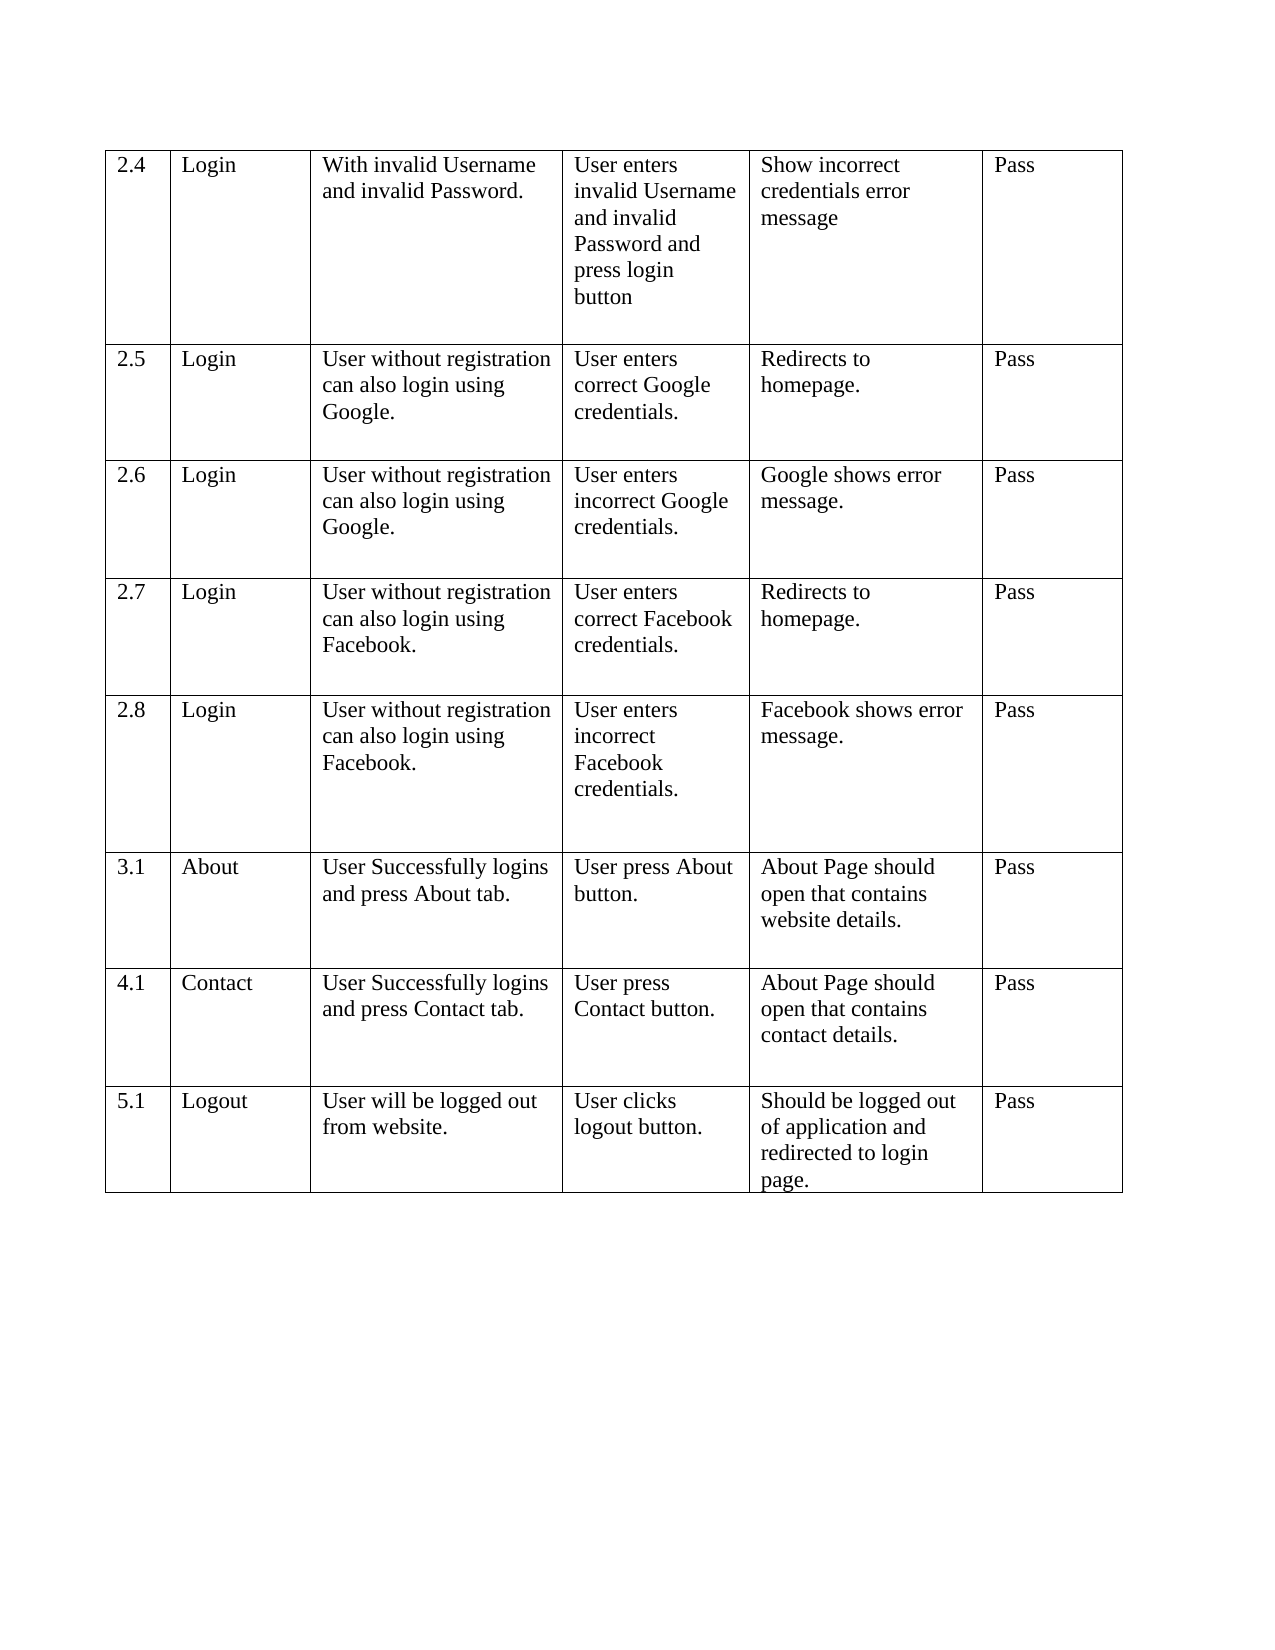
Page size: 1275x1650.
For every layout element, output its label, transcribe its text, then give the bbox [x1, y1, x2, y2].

table_cell 2.4 [106, 151, 170, 344]
table_cell 5.1 [106, 1087, 170, 1192]
table_cell User enters correct Facebook credentials. [563, 579, 749, 695]
table_cell About Page should open that contains contact details. [750, 969, 982, 1086]
table_cell User without registration can also login using Facebook. [311, 696, 562, 852]
table_cell User enters incorrect Google credentials. [563, 461, 749, 577]
table_cell 4.1 [106, 969, 170, 1086]
table_cell Pass [983, 151, 1122, 344]
table_cell User without registration can also login using Google. [311, 461, 562, 577]
table_cell User enters incorrect Facebook credentials. [563, 696, 749, 852]
table_cell Pass [983, 345, 1122, 459]
table_cell User without registration can also login using Facebook. [311, 579, 562, 695]
table_cell Login [171, 461, 310, 577]
table_cell Google shows error message. [750, 461, 982, 577]
table_cell Pass [983, 579, 1122, 695]
table_cell Show incorrect credentials error message [750, 151, 982, 344]
table_cell Logout [171, 1087, 310, 1192]
table_cell User press About button. [563, 853, 749, 968]
table_cell Login [171, 696, 310, 852]
table_cell Login [171, 151, 310, 344]
table_cell 2.7 [106, 579, 170, 695]
table_cell About Page should open that contains website details. [750, 853, 982, 968]
table_cell With invalid Username and invalid Password. [311, 151, 562, 344]
table_cell User press Contact button. [563, 969, 749, 1086]
table_cell Pass [983, 1087, 1122, 1192]
table_cell User Successfully logins and press About tab. [311, 853, 562, 968]
table_cell Login [171, 345, 310, 459]
table_cell Login [171, 579, 310, 695]
table_cell About [171, 853, 310, 968]
table_cell User enters invalid Username and invalid Password and press login button [563, 151, 749, 344]
table_cell User without registration can also login using Google. [311, 345, 562, 459]
table_cell User will be logged out from website. [311, 1087, 562, 1192]
table_cell User clicks logout button. [563, 1087, 749, 1192]
table_cell Redirects to homepage. [750, 345, 982, 459]
table_cell 3.1 [106, 853, 170, 968]
table_cell Should be logged out of application and redirected to login page. [750, 1087, 982, 1192]
table_cell User enters correct Google credentials. [563, 345, 749, 459]
table_cell 2.6 [106, 461, 170, 577]
table_cell Pass [983, 969, 1122, 1086]
table_cell Facebook shows error message. [750, 696, 982, 852]
table_cell Contact [171, 969, 310, 1086]
table_cell 2.8 [106, 696, 170, 852]
table_cell Pass [983, 696, 1122, 852]
table_cell Pass [983, 461, 1122, 577]
table_cell User Successfully logins and press Contact tab. [311, 969, 562, 1086]
table_cell Pass [983, 853, 1122, 968]
table_cell 2.5 [106, 345, 170, 459]
table_cell Redirects to homepage. [750, 579, 982, 695]
